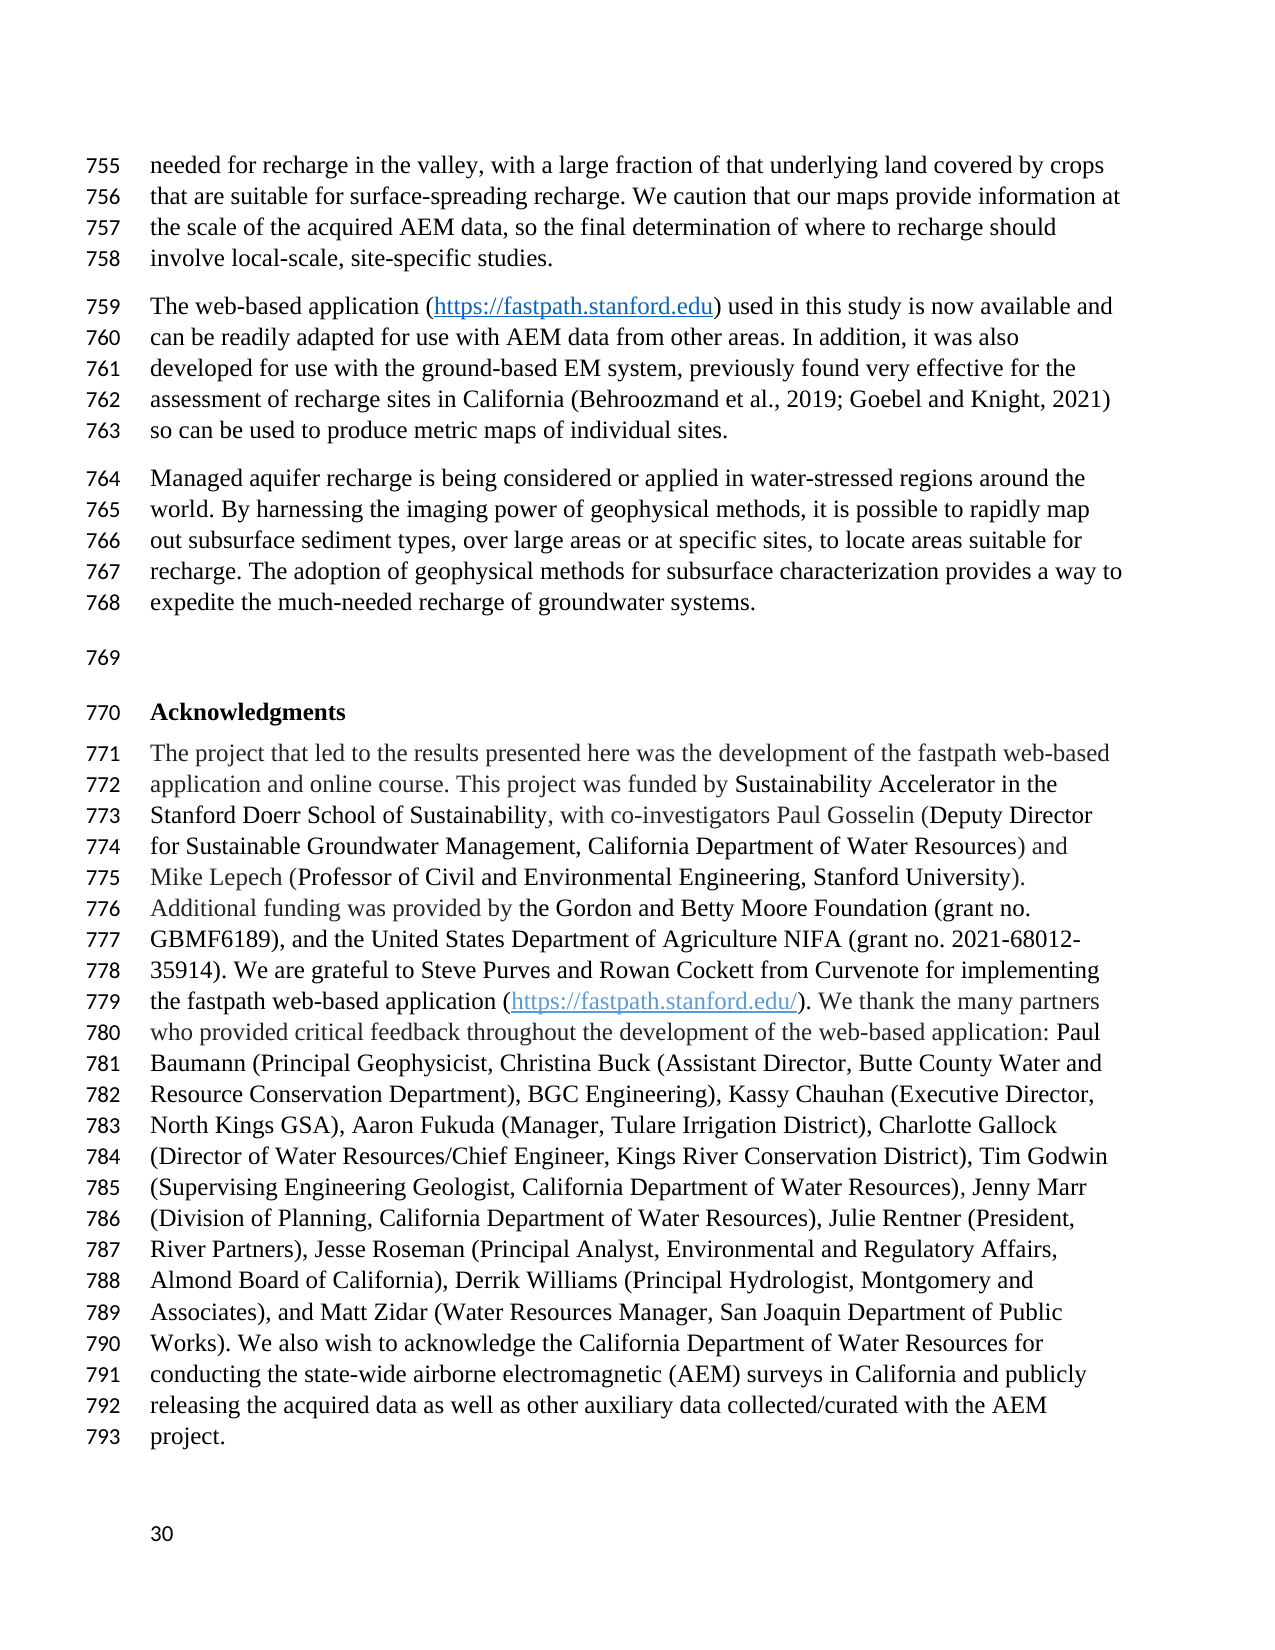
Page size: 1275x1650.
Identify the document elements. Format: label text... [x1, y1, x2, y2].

subtitle Acknowledgments [150, 697, 1125, 725]
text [150, 150, 1125, 272]
text Managed aquifer recharge is being considered or applied in water-stressed regions around the world. By harnessing the imaging power of geophysical methods, it is possible to rapidly map out subsurface sediment types, over large areas or at specific sites, to locate areas suitable for recharge. The adoption of geophysical methods for subsurface characterization provides a way to expedite the much-needed recharge of groundwater systems. [150, 463, 1125, 616]
text The project that led to the results presented here was the development of the fastpath web-based application and online course. This project was funded by Sustainability Accelerator in the Stanford Doerr School of Sustainability, with co-investigators Paul Gosselin (Deputy Director for Sustainable Groundwater Management, California Department of Water Resources) and Mike Lepech (Professor of Civil and Environmental Engineering, Stanford University). Additional funding was provided by the Gordon and Betty Moore Foundation (grant no. GBMF6189), and the United States Department of Agriculture NIFA (grant no. 2021-68012-35914). We are grateful to Steve Purves and Rowan Cockett from Curvenote for implementing the fastpath web-based application (https://fastpath.stanford.edu/). We thank the many partners who provided critical feedback throughout the development of the web-based application: Paul Baumann (Principal Geophysicist, Christina Buck (Assistant Director, Butte County Water and Resource Conservation Department), BGC Engineering), Kassy Chauhan (Executive Director, North Kings GSA), Aaron Fukuda (Manager, Tulare Irrigation District), Charlotte Gallock (Director of Water Resources/Chief Engineer, Kings River Conservation District), Tim Godwin (Supervising Engineering Geologist, California Department of Water Resources), Jenny Marr (Division of Planning, California Department of Water Resources), Julie Rentner (President, River Partners), Jesse Roseman (Principal Analyst, Environmental and Regulatory Affairs, Almond Board of California), Derrik Williams (Principal Hydrologist, Montgomery and Associates), and Matt Zidar (Water Resources Manager, San Joaquin Department of Public Works). We also wish to acknowledge the California Department of Water Resources for conducting the state-wide airborne electromagnetic (AEM) surveys in California and publicly releasing the acquired data as well as other auxiliary data collected/curated with the AEM project. [150, 738, 1125, 1449]
text The web-based application (https://fastpath.stanford.edu) used in this study is now available and can be readily adapted for use with AEM data from other areas. In addition, it was also developed for use with the ground-based EM system, previously found very effective for the assessment of recharge sites in California (Behroozmand et al., 2019; Goebel and Knight, 2021) so can be used to produce metric maps of individual sites. [150, 291, 1125, 444]
